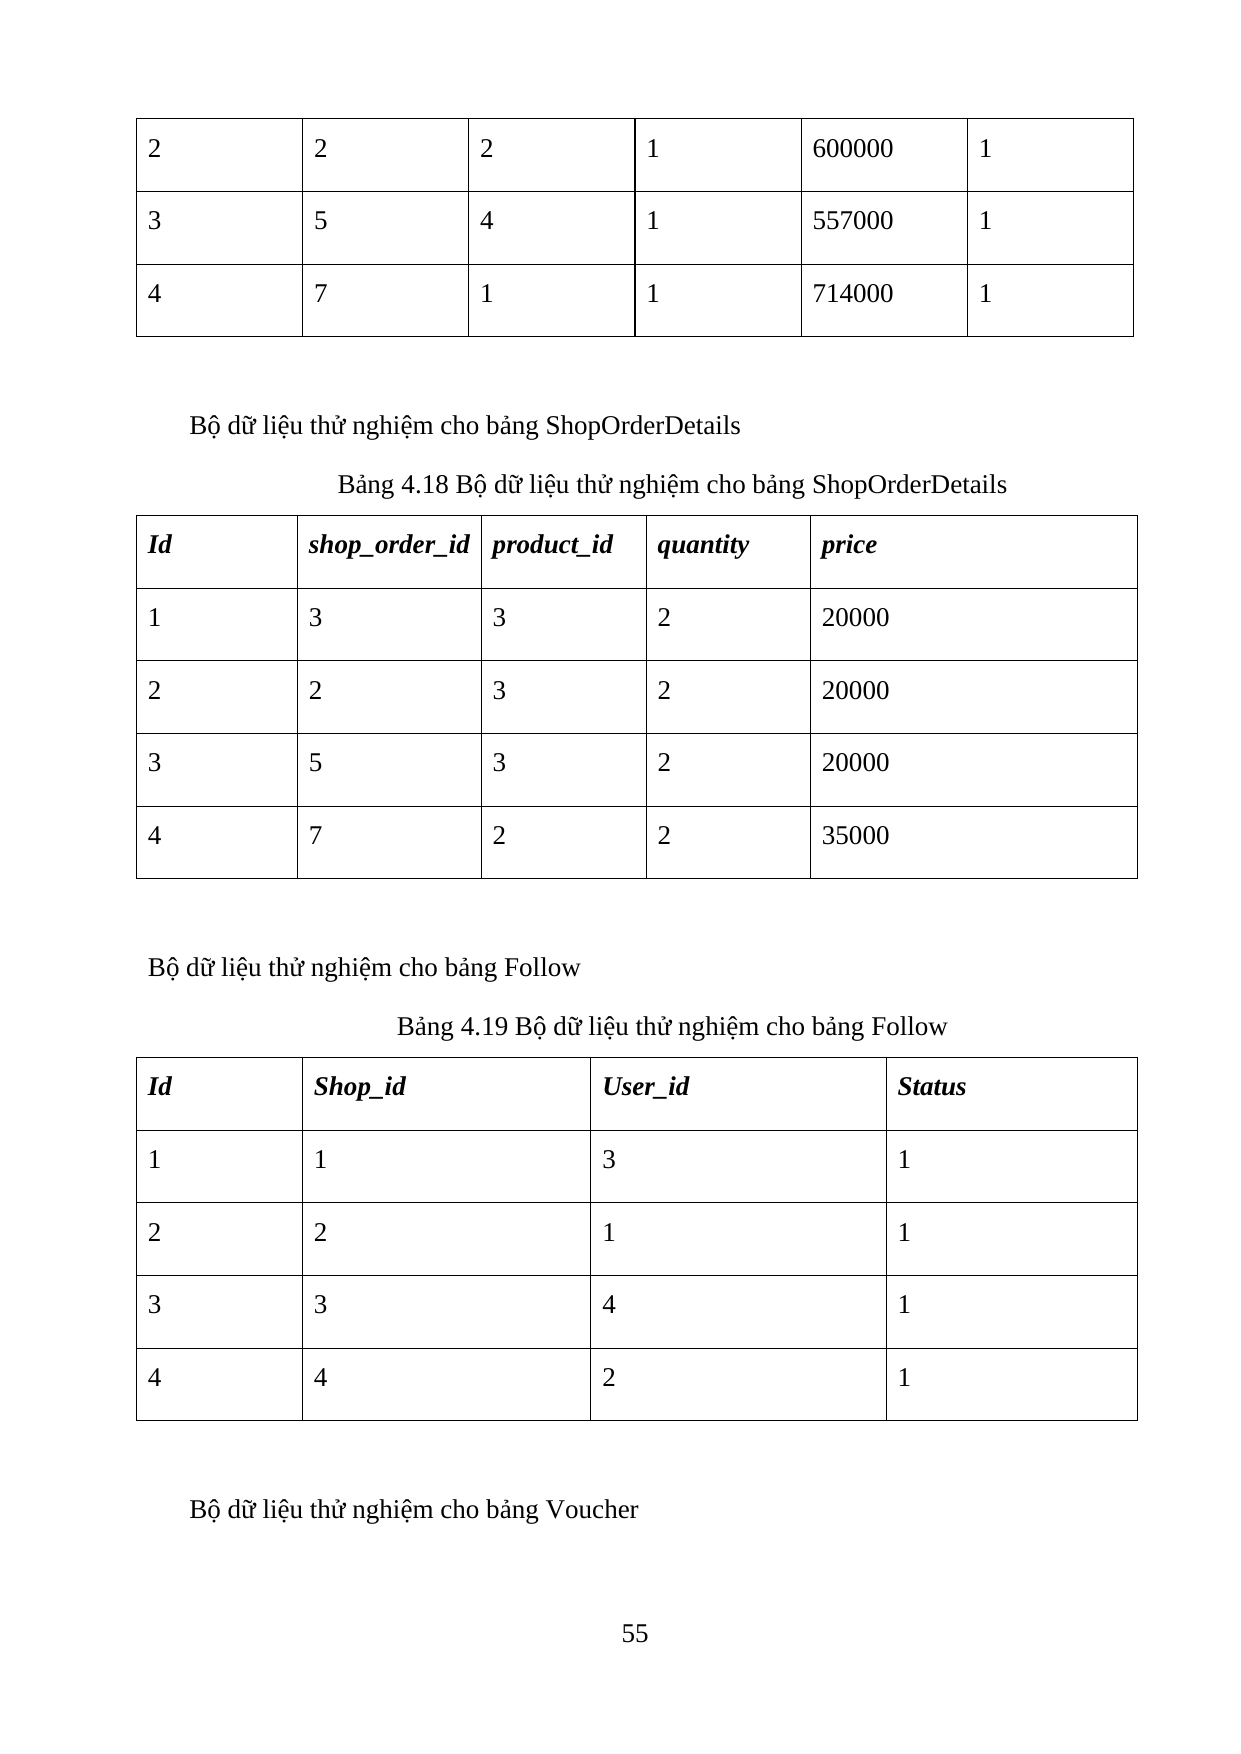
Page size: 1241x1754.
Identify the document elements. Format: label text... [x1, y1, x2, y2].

table_cell 3 [482, 734, 646, 806]
table_header User_id [591, 1058, 886, 1129]
table_cell 1 [469, 265, 634, 336]
table_header Id [137, 1058, 302, 1129]
table_cell 2 [591, 1349, 886, 1420]
table_header price [811, 516, 1137, 587]
table_cell 35000 [811, 807, 1137, 878]
table_cell 2 [303, 1203, 590, 1275]
table_header shop_order_id [298, 516, 481, 587]
table_cell 4 [591, 1276, 886, 1348]
table_cell 3 [303, 1276, 590, 1348]
table_cell 1 [591, 1203, 886, 1275]
table_cell 3 [137, 734, 297, 806]
table_cell 2 [647, 807, 810, 878]
table_cell 2 [647, 589, 810, 660]
table_cell 3 [482, 589, 646, 660]
table_cell 3 [298, 589, 481, 660]
table_cell 1 [887, 1276, 1137, 1348]
table_cell 4 [137, 265, 302, 336]
table_cell 2 [482, 807, 646, 878]
text Bộ dữ liệu thử nghiệm cho bảng Voucher [148, 1493, 1122, 1524]
table_cell 1 [636, 192, 801, 263]
table_cell 5 [303, 192, 468, 263]
table_cell 600000 [802, 119, 967, 191]
table_cell 1 [968, 119, 1133, 191]
table_cell 1 [887, 1349, 1137, 1420]
table_cell 1 [137, 1131, 302, 1202]
table_cell 1 [137, 589, 297, 660]
table_cell 20000 [811, 589, 1137, 660]
table_cell 4 [137, 807, 297, 878]
table_cell 4 [137, 1349, 302, 1420]
table_header quantity [647, 516, 810, 587]
table_cell 2 [469, 119, 634, 191]
table_cell 7 [303, 265, 468, 336]
table_cell 3 [137, 1276, 302, 1348]
table_cell 20000 [811, 661, 1137, 733]
table_cell 4 [303, 1349, 590, 1420]
table_cell 2 [137, 119, 302, 191]
table_cell 1 [636, 119, 801, 191]
table_cell 3 [137, 192, 302, 263]
text Bộ dữ liệu thử nghiệm cho bảng Follow [148, 951, 1122, 982]
table_cell 2 [303, 119, 468, 191]
table_cell 3 [591, 1131, 886, 1202]
table_header product_id [482, 516, 646, 587]
text Bộ dữ liệu thử nghiệm cho bảng ShopOrderDetails [148, 409, 1122, 440]
table_cell 5 [298, 734, 481, 806]
table_cell 20000 [811, 734, 1137, 806]
table_cell 1 [303, 1131, 590, 1202]
table_cell 3 [482, 661, 646, 733]
table_cell 4 [469, 192, 634, 263]
table_cell 714000 [802, 265, 967, 336]
table_header Status [887, 1058, 1137, 1129]
table_cell 1 [887, 1203, 1137, 1275]
table_header Shop_id [303, 1058, 590, 1129]
table_cell 557000 [802, 192, 967, 263]
table_cell 2 [298, 661, 481, 733]
table_cell 1 [887, 1131, 1137, 1202]
table_cell 1 [968, 192, 1133, 263]
table_cell 2 [137, 661, 297, 733]
table_cell 2 [647, 661, 810, 733]
table_cell 2 [137, 1203, 302, 1275]
table_header Id [137, 516, 297, 587]
table_cell 1 [968, 265, 1133, 336]
table_cell 7 [298, 807, 481, 878]
table_cell 1 [636, 265, 801, 336]
table_cell 2 [647, 734, 810, 806]
